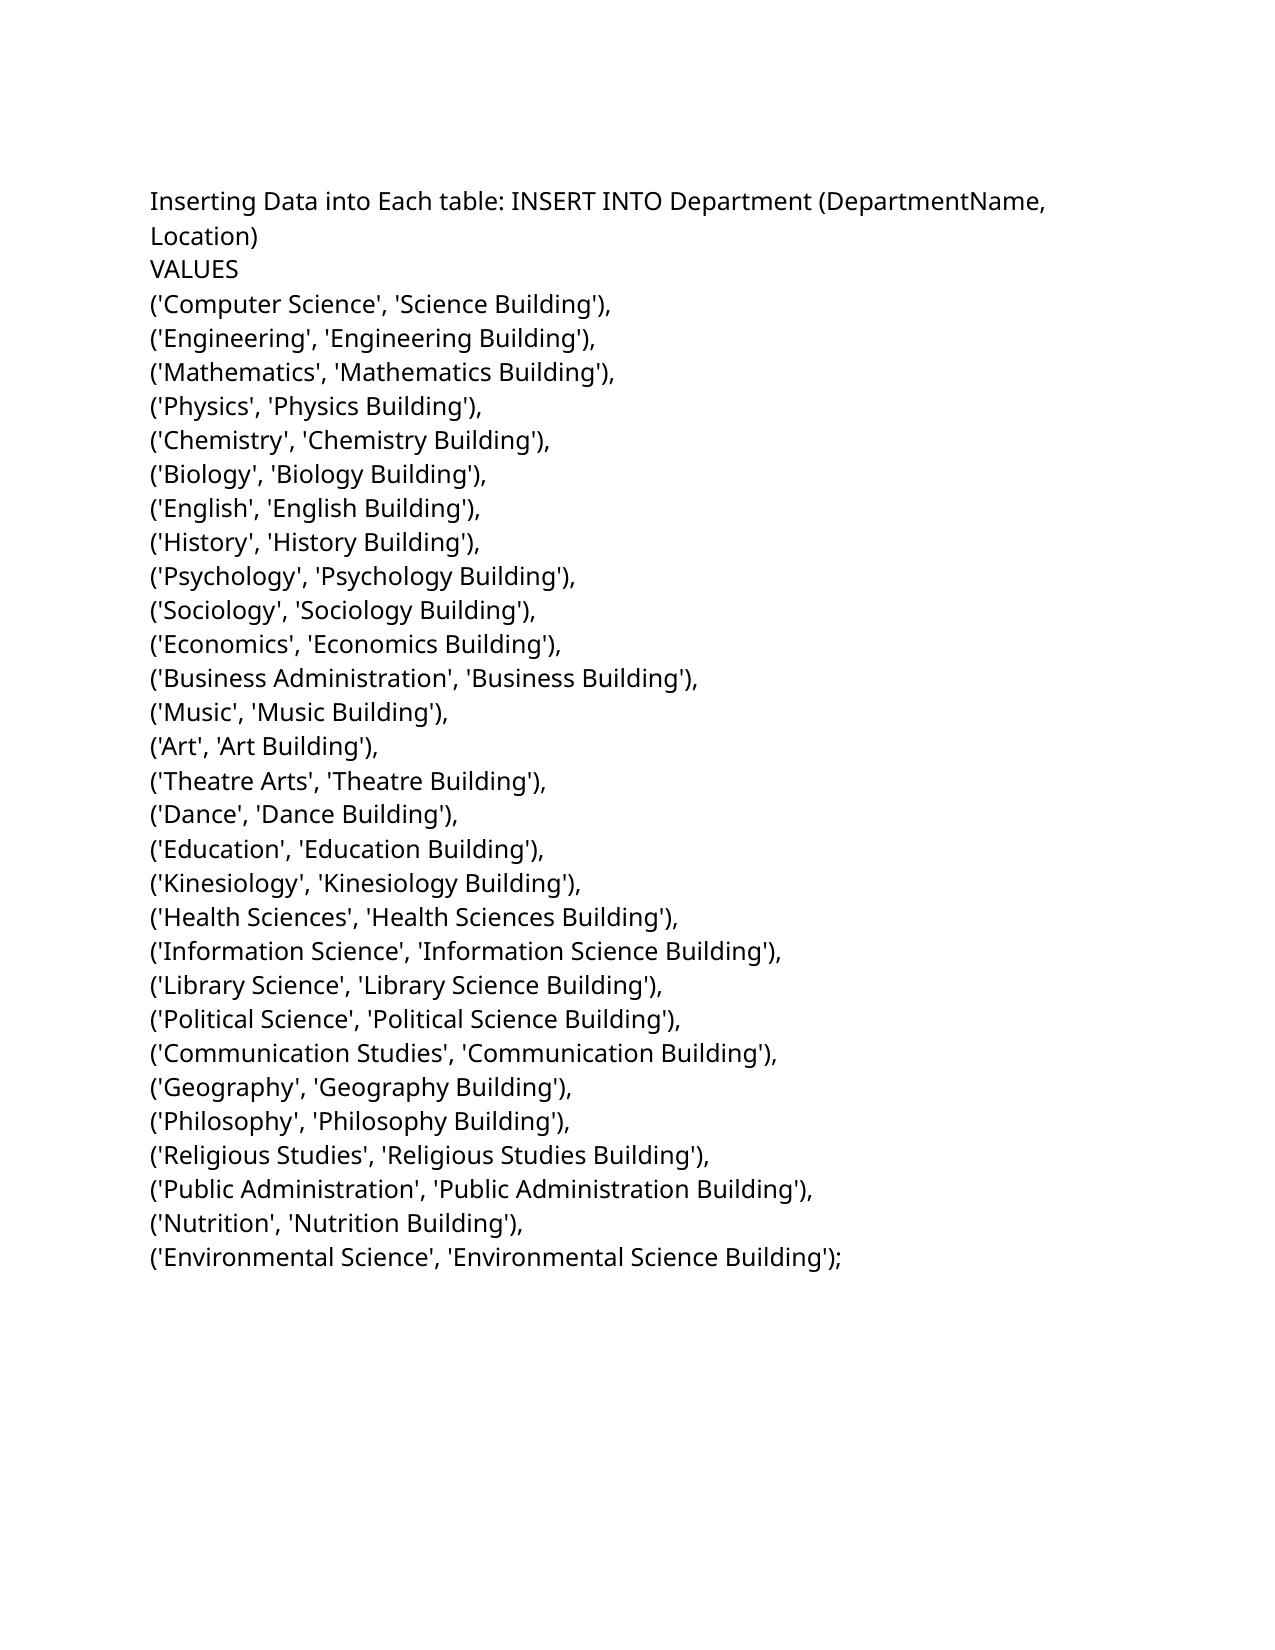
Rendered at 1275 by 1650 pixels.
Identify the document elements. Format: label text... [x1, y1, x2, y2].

text Inserting Data into Each table: INSERT INTO Department (DepartmentName, Location) [150, 184, 1125, 252]
text ('Nutrition', 'Nutrition Building'), [150, 1206, 1125, 1240]
text ('Theatre Arts', 'Theatre Building'), [150, 763, 1125, 797]
text ('Engineering', 'Engineering Building'), [150, 320, 1125, 354]
text ('Computer Science', 'Science Building'), [150, 286, 1125, 320]
text ('Library Science', 'Library Science Building'), [150, 967, 1125, 1002]
text ('Mathematics', 'Mathematics Building'), [150, 354, 1125, 388]
text ('Environmental Science', 'Environmental Science Building'); [150, 1240, 1125, 1274]
text ('Information Science', 'Information Science Building'), [150, 933, 1125, 967]
text ('Psychology', 'Psychology Building'), [150, 559, 1125, 593]
text ('Communication Studies', 'Communication Building'), [150, 1036, 1125, 1070]
text ('Geography', 'Geography Building'), [150, 1070, 1125, 1104]
text ('Political Science', 'Political Science Building'), [150, 1002, 1125, 1036]
text ('Public Administration', 'Public Administration Building'), [150, 1172, 1125, 1206]
text ('Economics', 'Economics Building'), [150, 627, 1125, 661]
text ('Chemistry', 'Chemistry Building'), [150, 422, 1125, 457]
text ('Business Administration', 'Business Building'), [150, 661, 1125, 695]
text ('Philosophy', 'Philosophy Building'), [150, 1104, 1125, 1138]
text ('Dance', 'Dance Building'), [150, 797, 1125, 831]
text ('History', 'History Building'), [150, 525, 1125, 559]
text ('Music', 'Music Building'), [150, 695, 1125, 729]
text ('Biology', 'Biology Building'), [150, 457, 1125, 491]
text VALUES [150, 252, 1125, 286]
text ('Physics', 'Physics Building'), [150, 388, 1125, 422]
text ('Kinesiology', 'Kinesiology Building'), [150, 865, 1125, 899]
text ('Art', 'Art Building'), [150, 729, 1125, 763]
text ('Health Sciences', 'Health Sciences Building'), [150, 899, 1125, 933]
text ('English', 'English Building'), [150, 491, 1125, 525]
text ('Sociology', 'Sociology Building'), [150, 593, 1125, 627]
text ('Education', 'Education Building'), [150, 831, 1125, 865]
text ('Religious Studies', 'Religious Studies Building'), [150, 1138, 1125, 1172]
